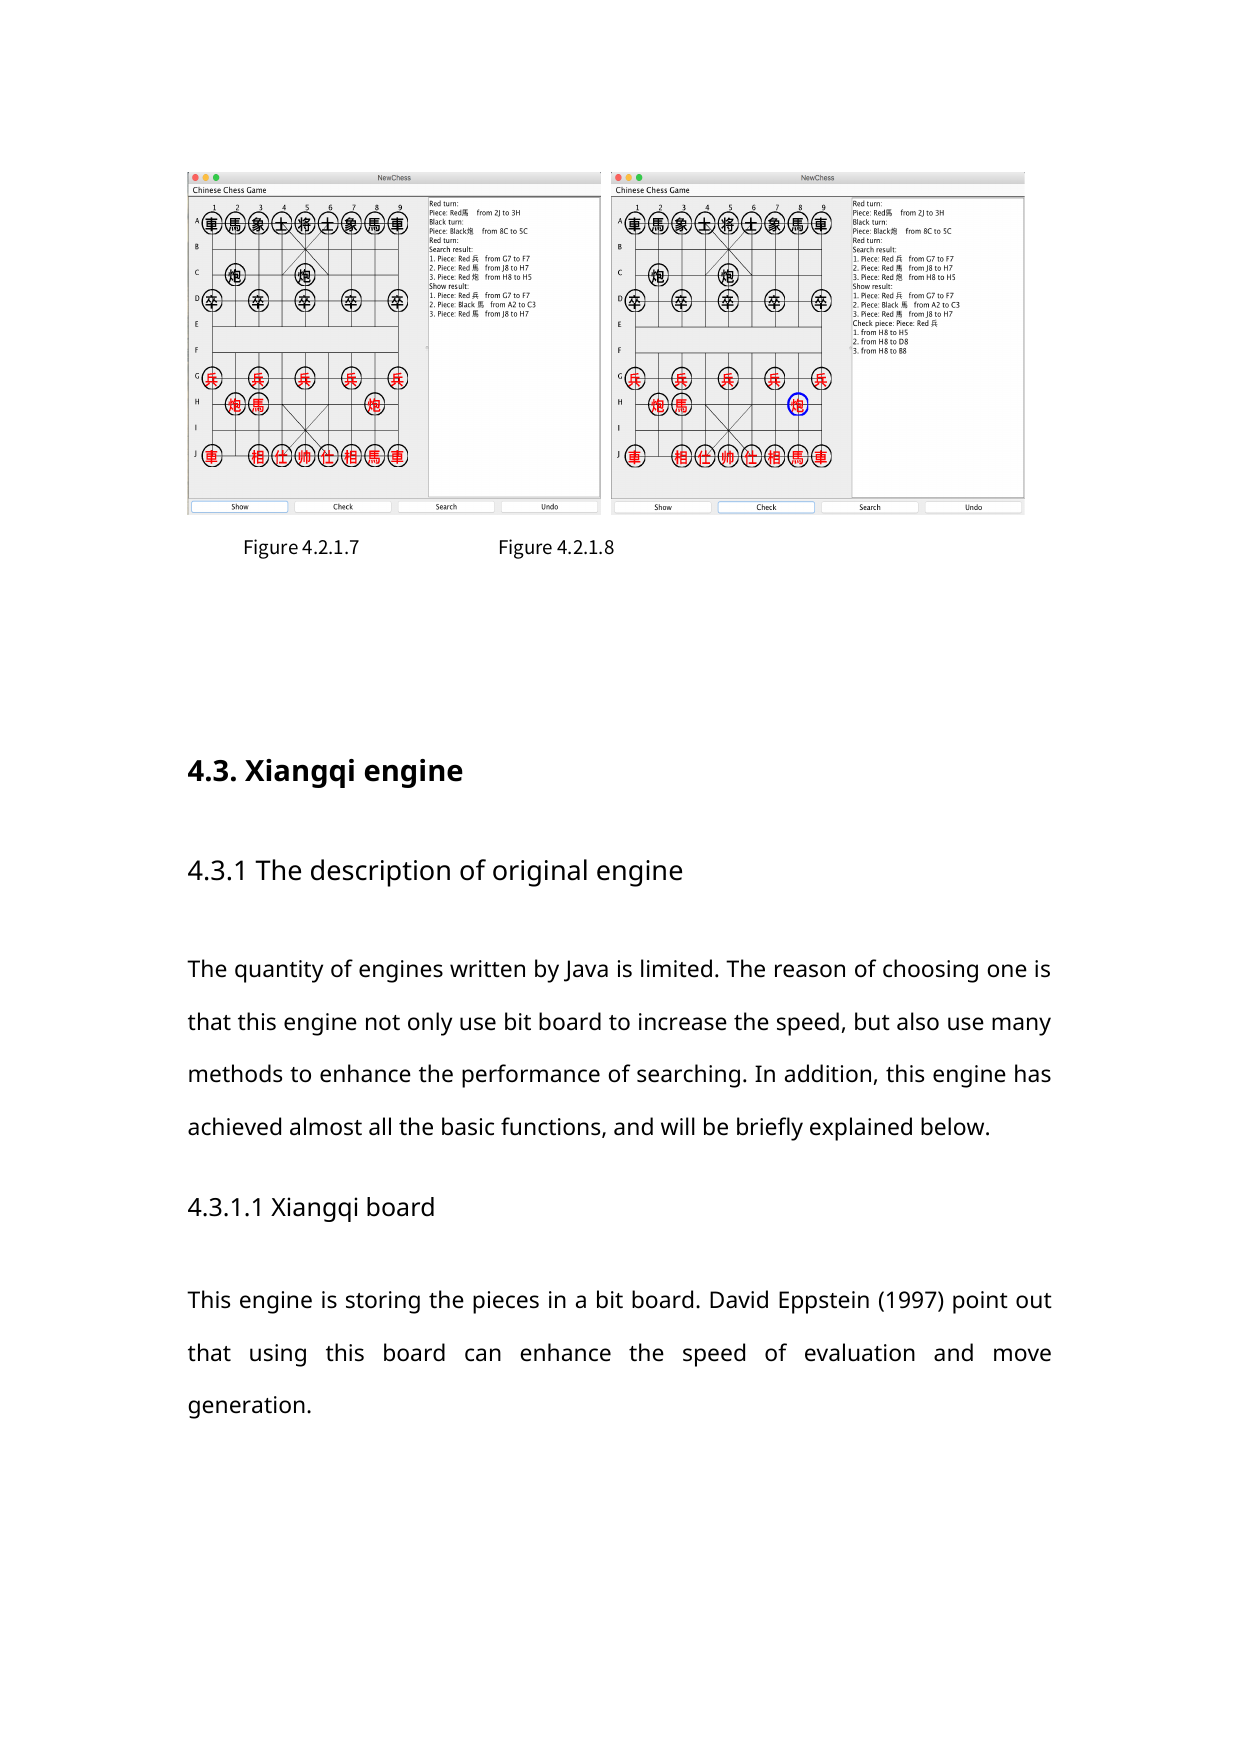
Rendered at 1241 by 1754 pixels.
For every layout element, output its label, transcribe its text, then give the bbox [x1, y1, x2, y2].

text Figure 4.2.1.7 Figure 4.2.1.8 [187, 524, 1053, 568]
picture [611, 172, 1025, 515]
subtitle 4.3.1 The description of original engine [187, 848, 1053, 892]
subtitle 4.3. Xiangqi engine [187, 748, 1053, 792]
text The quantity of engines written by Java is limited. The reason of choosing one is that this engine not only use bit board to increase the speed, but also use many methods to enhance the performance of searching. In addition, this engine has achieved almost all the basic functions, and will be briefly explained below. [187, 946, 1053, 1149]
subtitle 4.3.1.1 Xiangqi board [187, 1184, 1053, 1228]
picture [187, 172, 601, 515]
text This engine is storing the pieces in a bit board. David Eppstein (1997) point out that using this board can enhance the speed of evaluation and move generation. [187, 1277, 1053, 1427]
